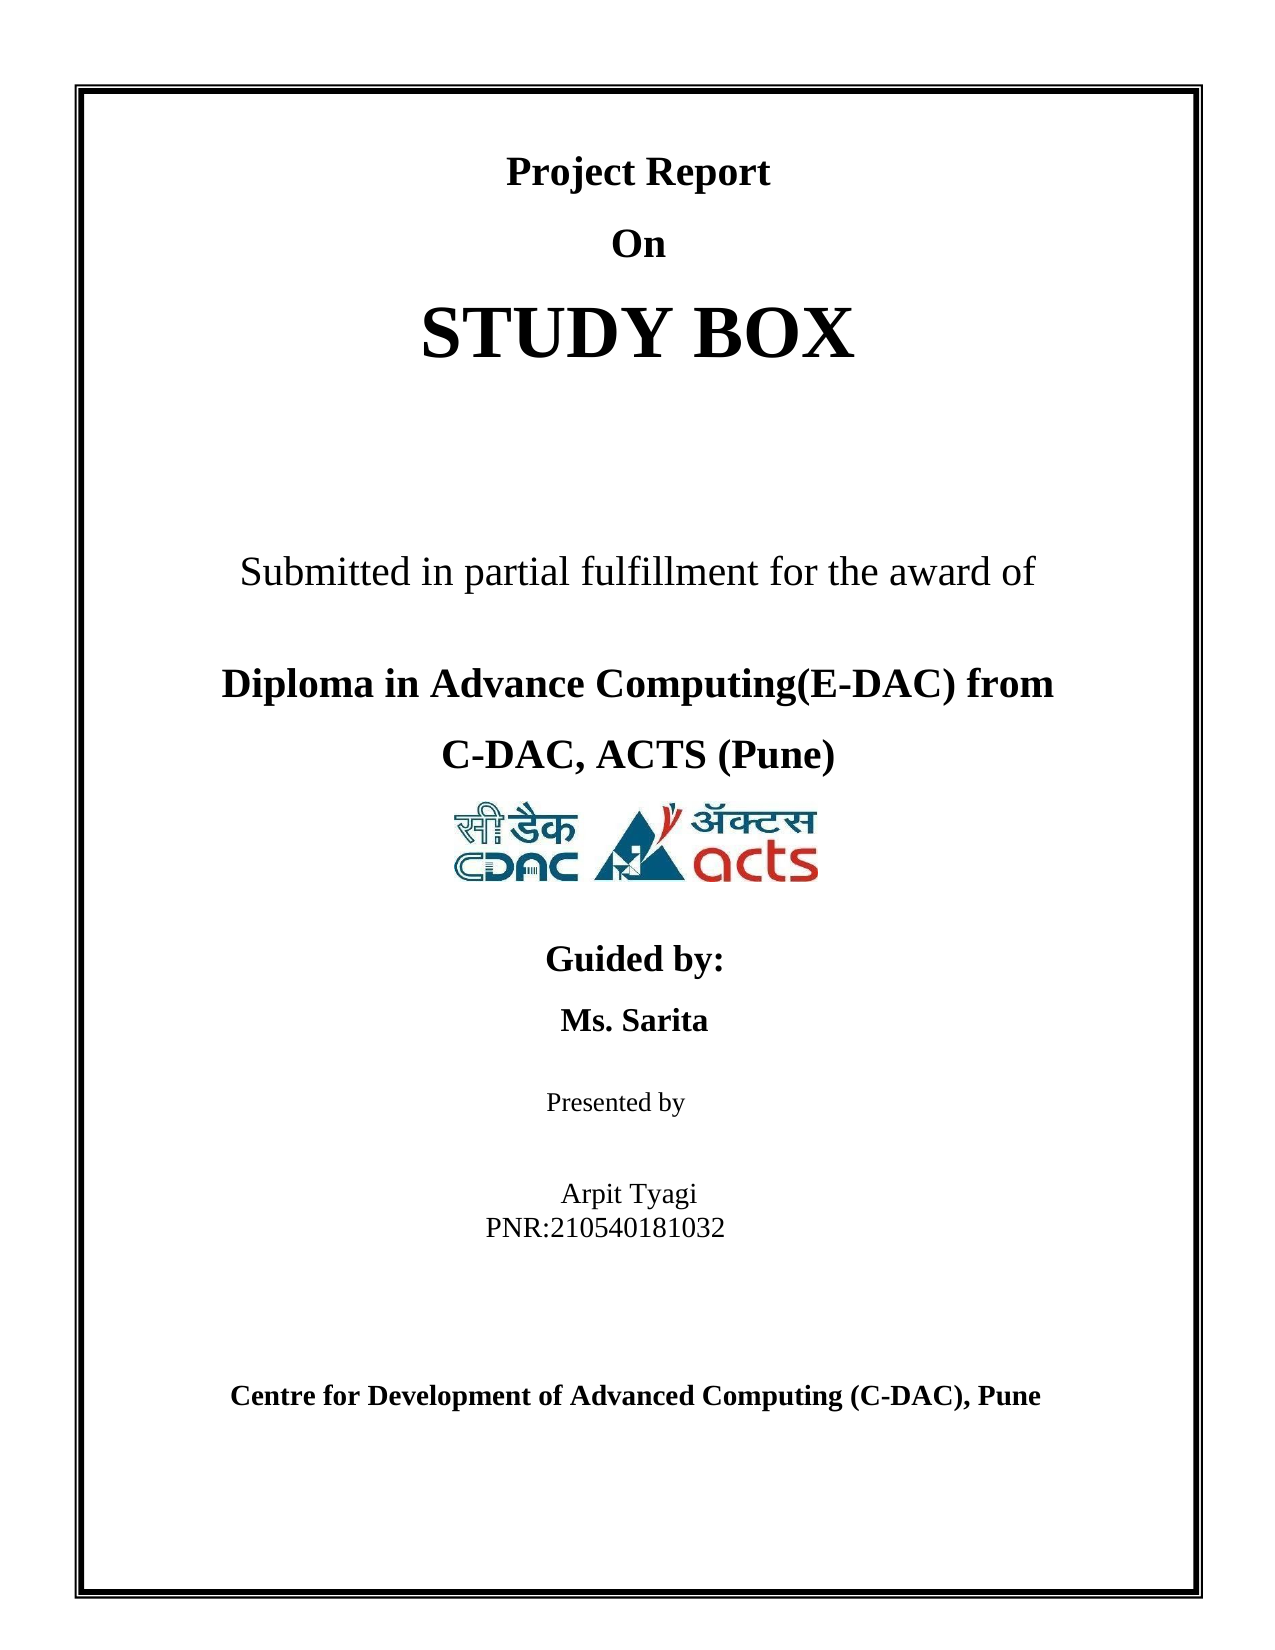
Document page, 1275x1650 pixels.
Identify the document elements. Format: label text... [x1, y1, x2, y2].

text PNR:210540181032 [410, 1210, 1188, 1244]
text Presented by [110, 1087, 1196, 1118]
text Ms. Sarita [485, 1001, 1196, 1039]
picture [454, 801, 818, 882]
text Submitted in partial fulfillment for the award of [219, 546, 1057, 594]
text Diploma in Advance Computing(E-DAC) from C-DAC, ACTS (Pune) [219, 659, 1057, 778]
text Guided by: [545, 937, 1196, 980]
text Project Report On [506, 147, 771, 266]
text Arpit Tyagi [560, 1177, 1188, 1210]
title STUDY BOX [219, 290, 1057, 375]
text Centre for Development of Advanced Computing (C-DAC), Pune [214, 1378, 1057, 1412]
